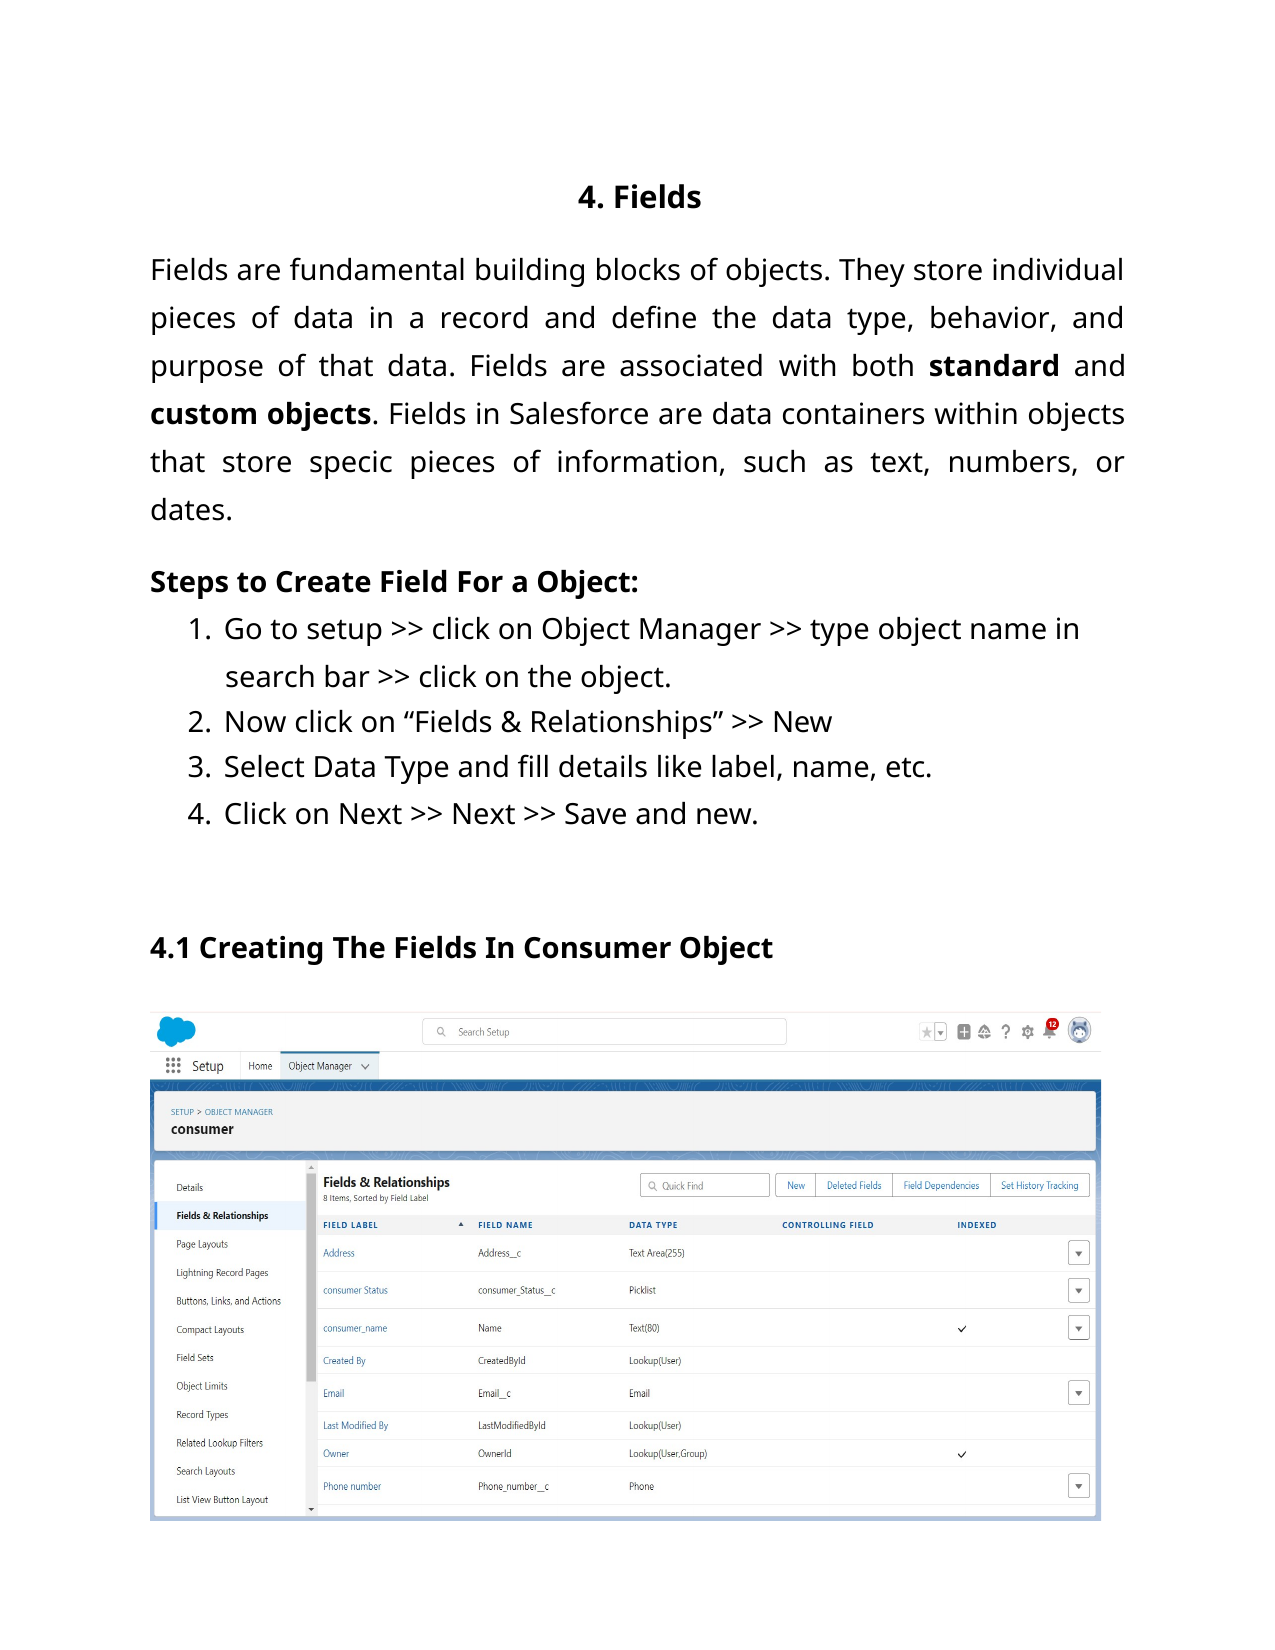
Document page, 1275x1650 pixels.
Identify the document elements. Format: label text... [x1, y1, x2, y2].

list Now click on “Fields & Relationships” >> New [187, 704, 1200, 739]
subtitle Creating The Fields In Consumer Object [150, 927, 1200, 967]
picture [150, 1011, 1102, 1521]
list Go to setup >> click on Object Manager >> type object name in search bar >> click on the object. [187, 608, 1124, 696]
subtitle Fields [578, 175, 1200, 218]
list Select Data Type and fill details like label, name, etc. [187, 746, 1200, 786]
subtitle Steps to Create Field For a Object: [150, 561, 1200, 601]
list Click on Next >> Next >> Save and new. [187, 793, 1200, 833]
text Fields are fundamental building blocks of objects. They store individual pieces of data in a record and define the data type, behavior, and purpose of that data. Fields are associated with both standard and custom objects. Fields in Salesforce are data containers within objects that store specic pieces of information, such as text, numbers, or dates. [150, 249, 1126, 529]
